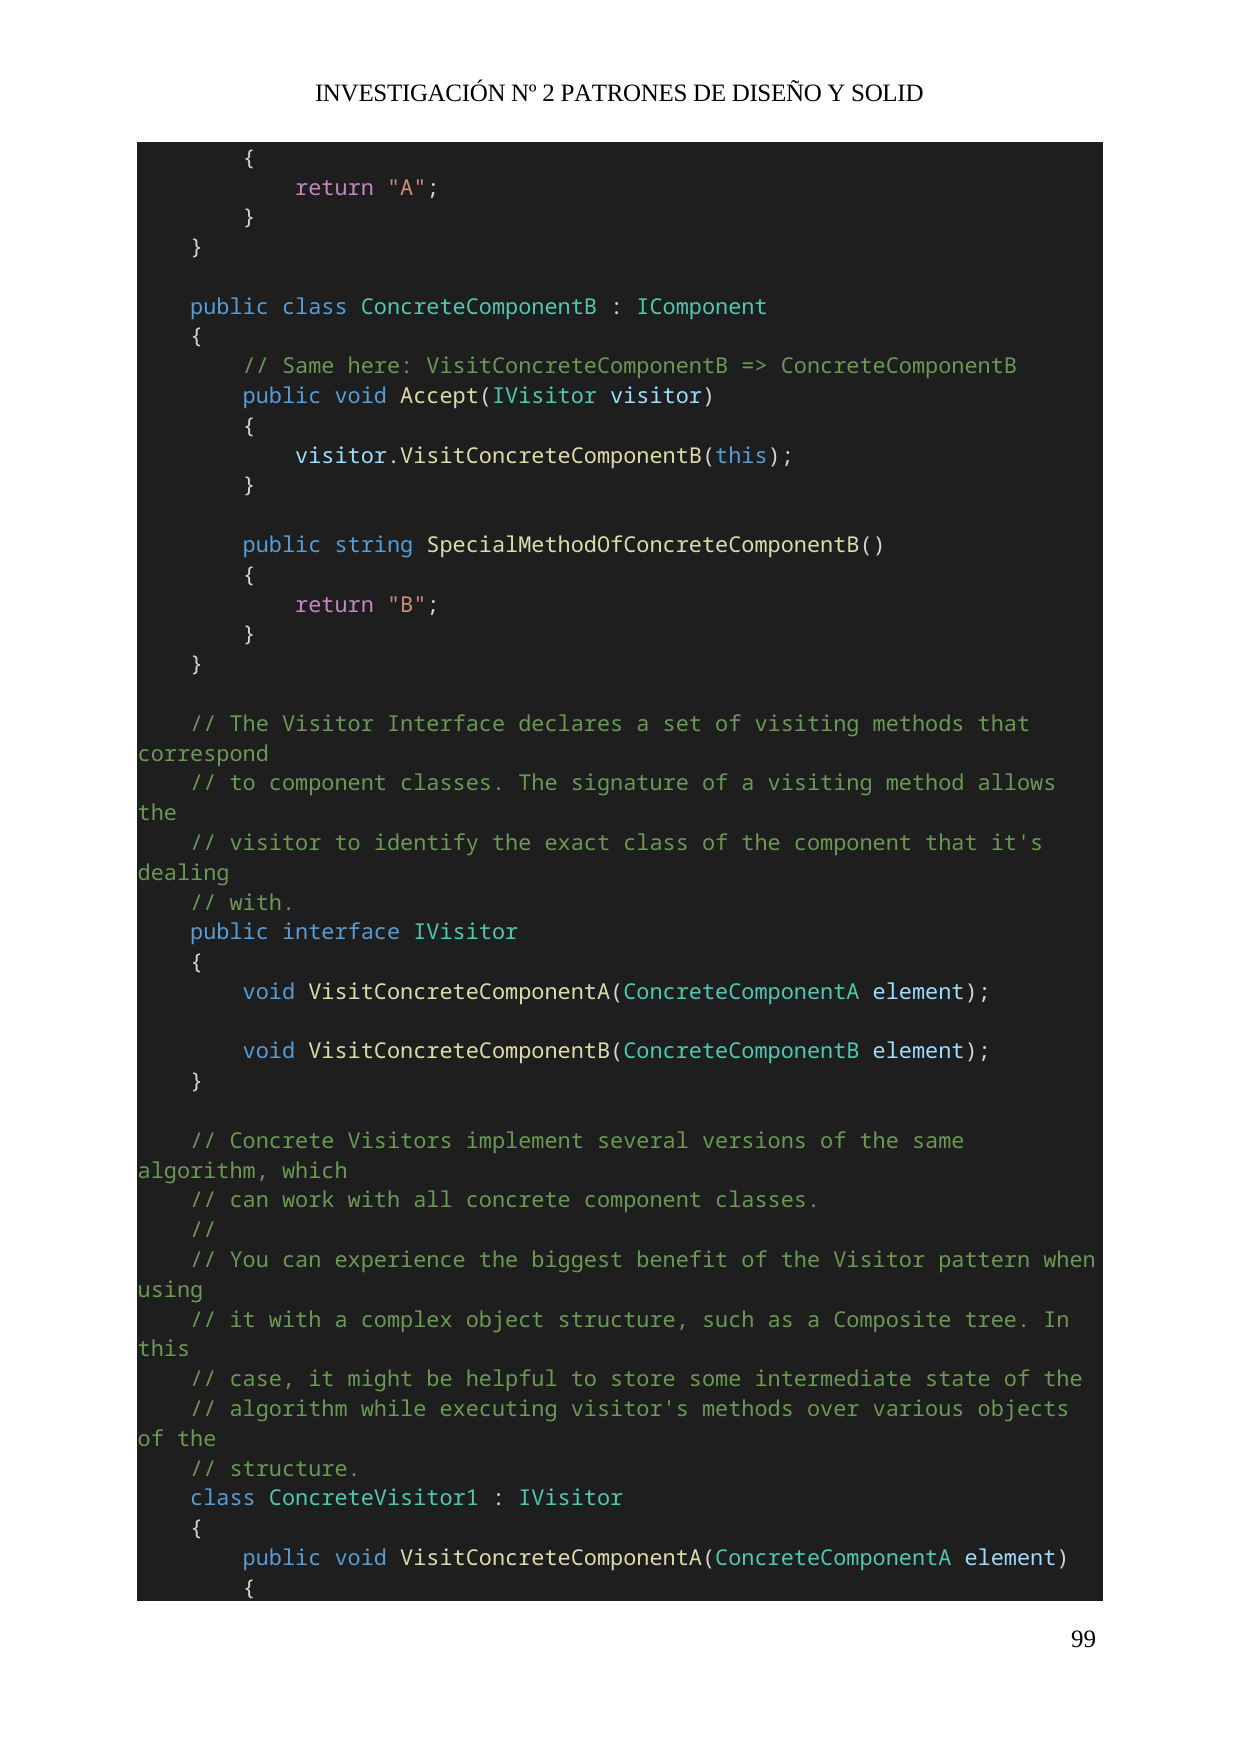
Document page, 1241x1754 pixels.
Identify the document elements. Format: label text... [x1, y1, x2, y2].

text // can work with all concrete component classes. [137, 1184, 1103, 1214]
text { [137, 410, 1103, 439]
text } [137, 618, 1103, 648]
text { [137, 320, 1103, 350]
text { [137, 946, 1103, 976]
text public interface IVisitor [137, 916, 1103, 946]
text { [137, 142, 1103, 171]
text // Concrete Visitors implement several versions of the same algorithm, which [137, 1125, 1103, 1184]
text public void Accept(IVisitor visitor) [137, 380, 1103, 410]
text return "B"; [137, 588, 1103, 618]
text public class ConcreteComponentB : IComponent [137, 291, 1103, 320]
text // You can experience the biggest benefit of the Visitor pattern when using [137, 1244, 1103, 1303]
text { [137, 1512, 1103, 1542]
text // [137, 1214, 1103, 1244]
text } [137, 231, 1103, 261]
text visitor.VisitConcreteComponentB(this); [137, 439, 1103, 469]
text // structure. [137, 1452, 1103, 1482]
text // The Visitor Interface declares a set of visiting methods that correspond [137, 708, 1103, 767]
text // with. [137, 886, 1103, 916]
text } [137, 469, 1103, 499]
text void VisitConcreteComponentA(ConcreteComponentA element); [137, 976, 1103, 1006]
text { [137, 1572, 1103, 1601]
text void VisitConcreteComponentB(ConcreteComponentB element); [137, 1035, 1103, 1065]
text } [137, 648, 1103, 678]
text } [137, 1065, 1103, 1095]
text // algorithm while executing visitor's methods over various objects of the [137, 1393, 1103, 1452]
text // case, it might be helpful to store some intermediate state of the [137, 1363, 1103, 1393]
text // visitor to identify the exact class of the component that it's dealing [137, 827, 1103, 886]
text // it with a complex object structure, such as a Composite tree. In this [137, 1303, 1103, 1363]
text // Same here: VisitConcreteComponentB => ConcreteComponentB [137, 350, 1103, 380]
text return "A"; [137, 171, 1103, 201]
text public void VisitConcreteComponentA(ConcreteComponentA element) [137, 1542, 1103, 1572]
text public string SpecialMethodOfConcreteComponentB() [137, 529, 1103, 559]
text class ConcreteVisitor1 : IVisitor [137, 1482, 1103, 1512]
text } [137, 201, 1103, 231]
text // to component classes. The signature of a visiting method allows the [137, 767, 1103, 827]
text { [137, 559, 1103, 588]
